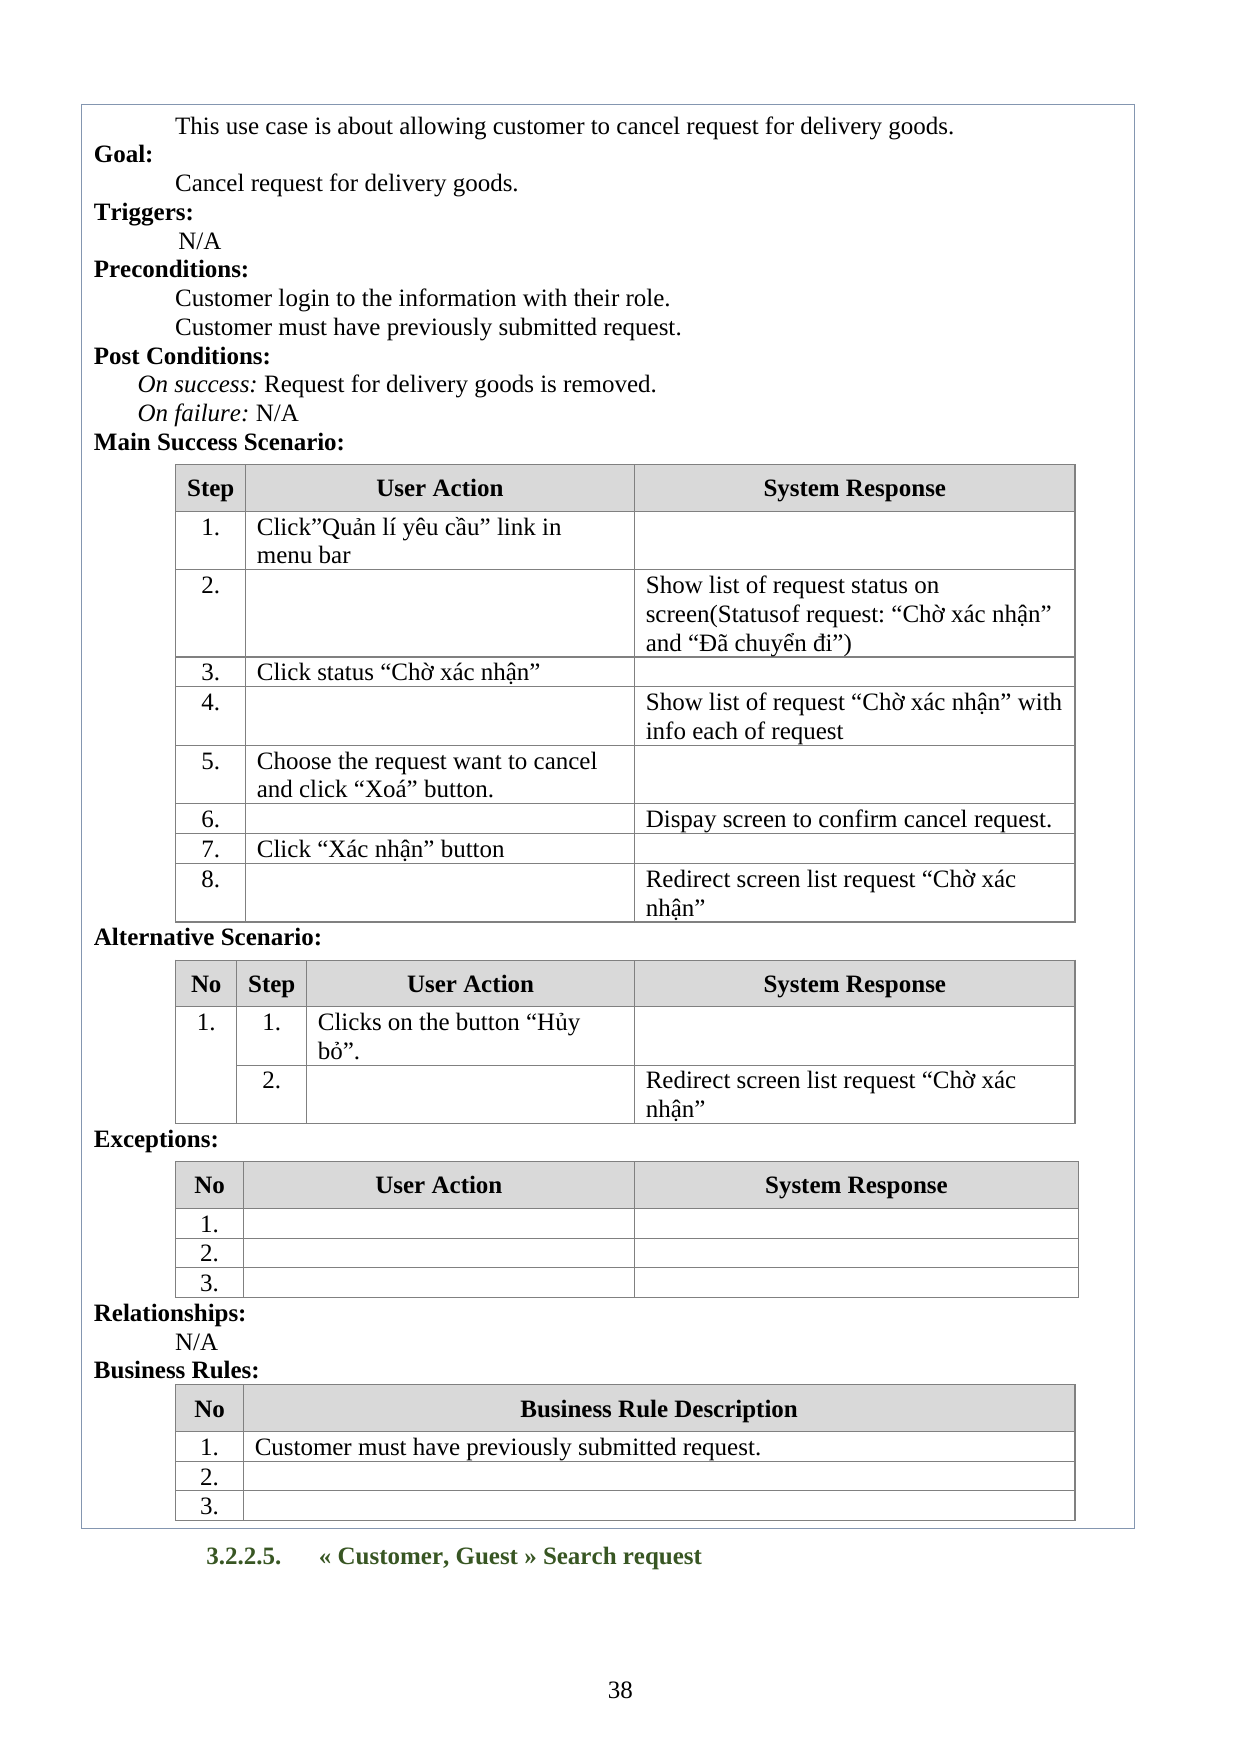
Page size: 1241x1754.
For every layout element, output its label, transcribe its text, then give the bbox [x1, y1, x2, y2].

subtitle « Customer, Guest » Search request [206, 1541, 1146, 1570]
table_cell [82, 105, 1134, 1527]
